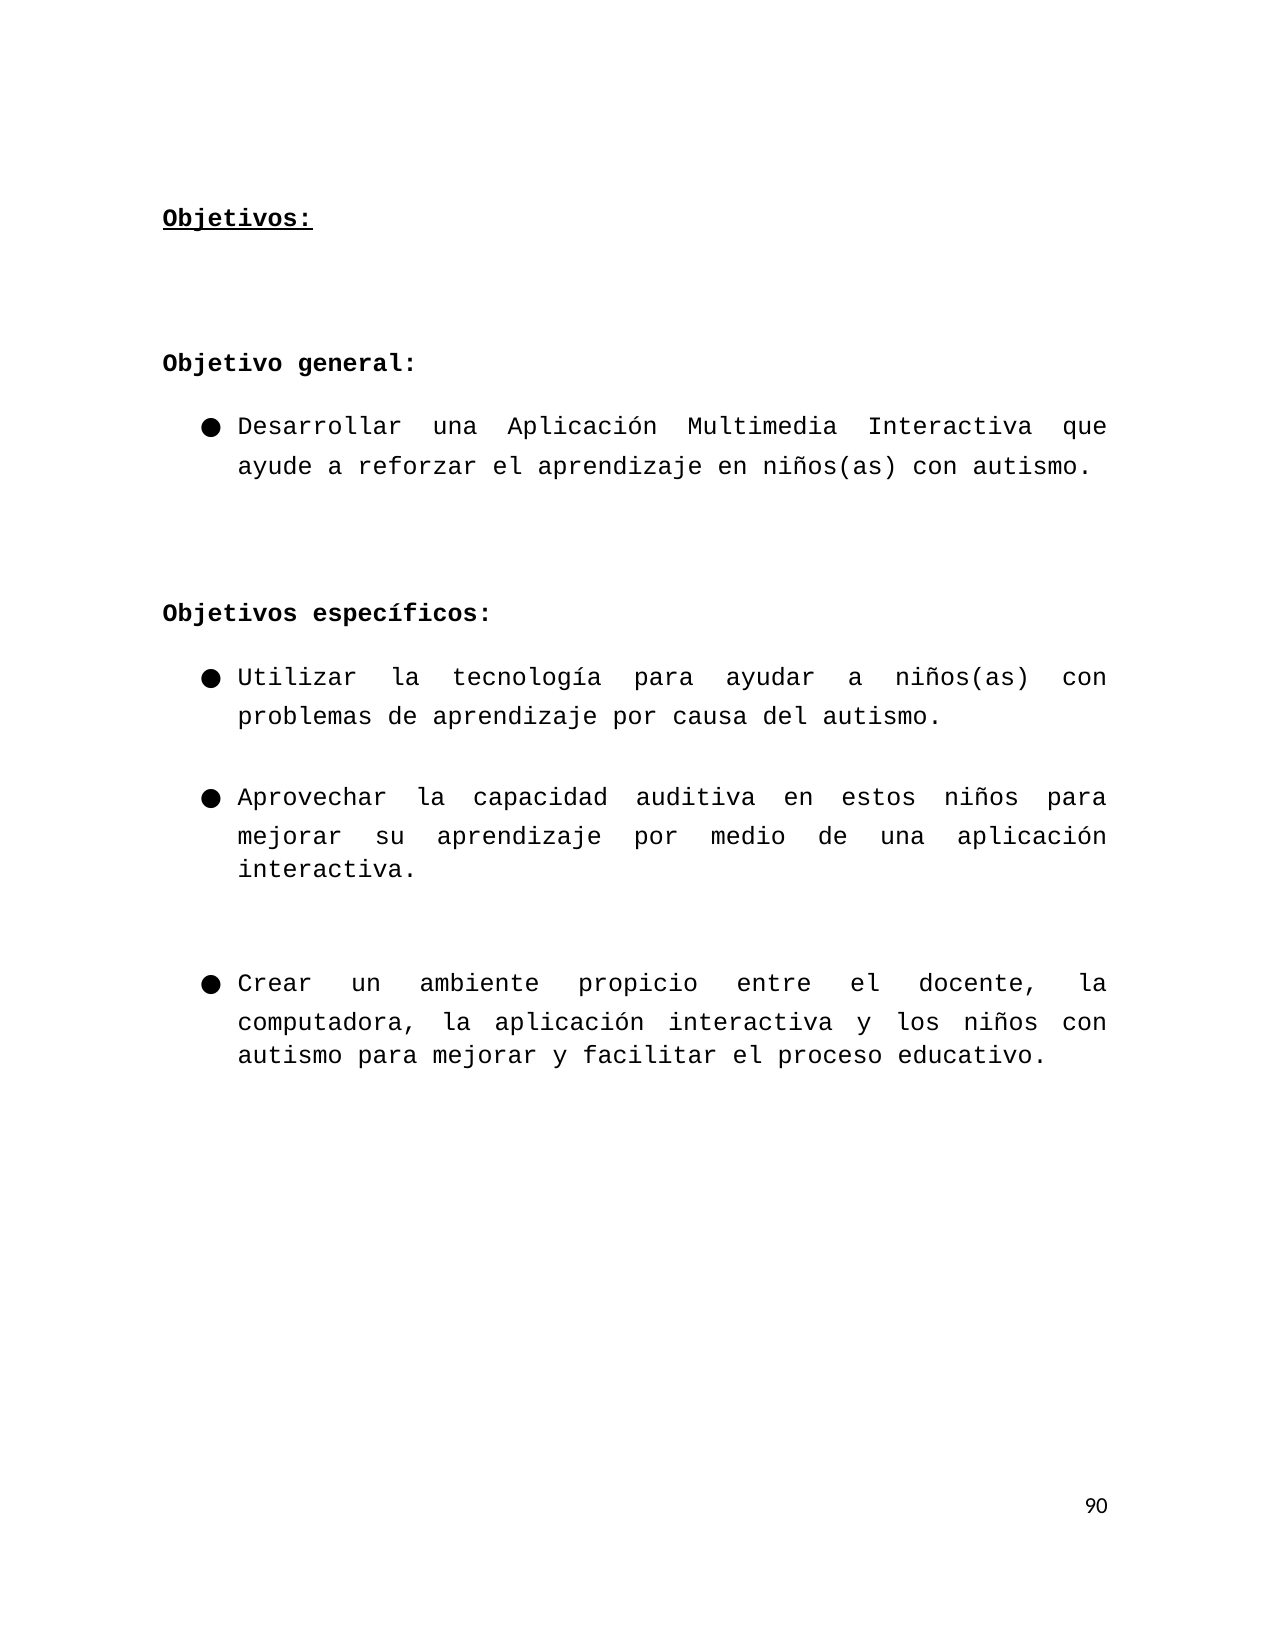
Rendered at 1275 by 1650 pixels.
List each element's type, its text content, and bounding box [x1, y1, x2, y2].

list Utilizar la tecnología para ayudar a niños(as) con problemas de aprendizaje por causa del autismo. [200, 648, 1107, 732]
list Desarrollar una Aplicación Multimedia Interactiva que ayude a reforzar el aprendizaje en niños(as) con autismo. [200, 398, 1107, 482]
text Objetivo general: [162, 351, 1107, 379]
list Aprovechar la capacidad auditiva en estos niños para mejorar su aprendizaje por medio de una aplicación interactiva. [200, 768, 1107, 884]
text Objetivos: [162, 205, 1107, 233]
text Objetivos específicos: [162, 601, 1107, 629]
list Crear un ambiente propicio entre el docente, la computadora, la aplicación interactiva y los niños con autismo para mejorar y facilitar el proceso educativo. [200, 954, 1107, 1071]
